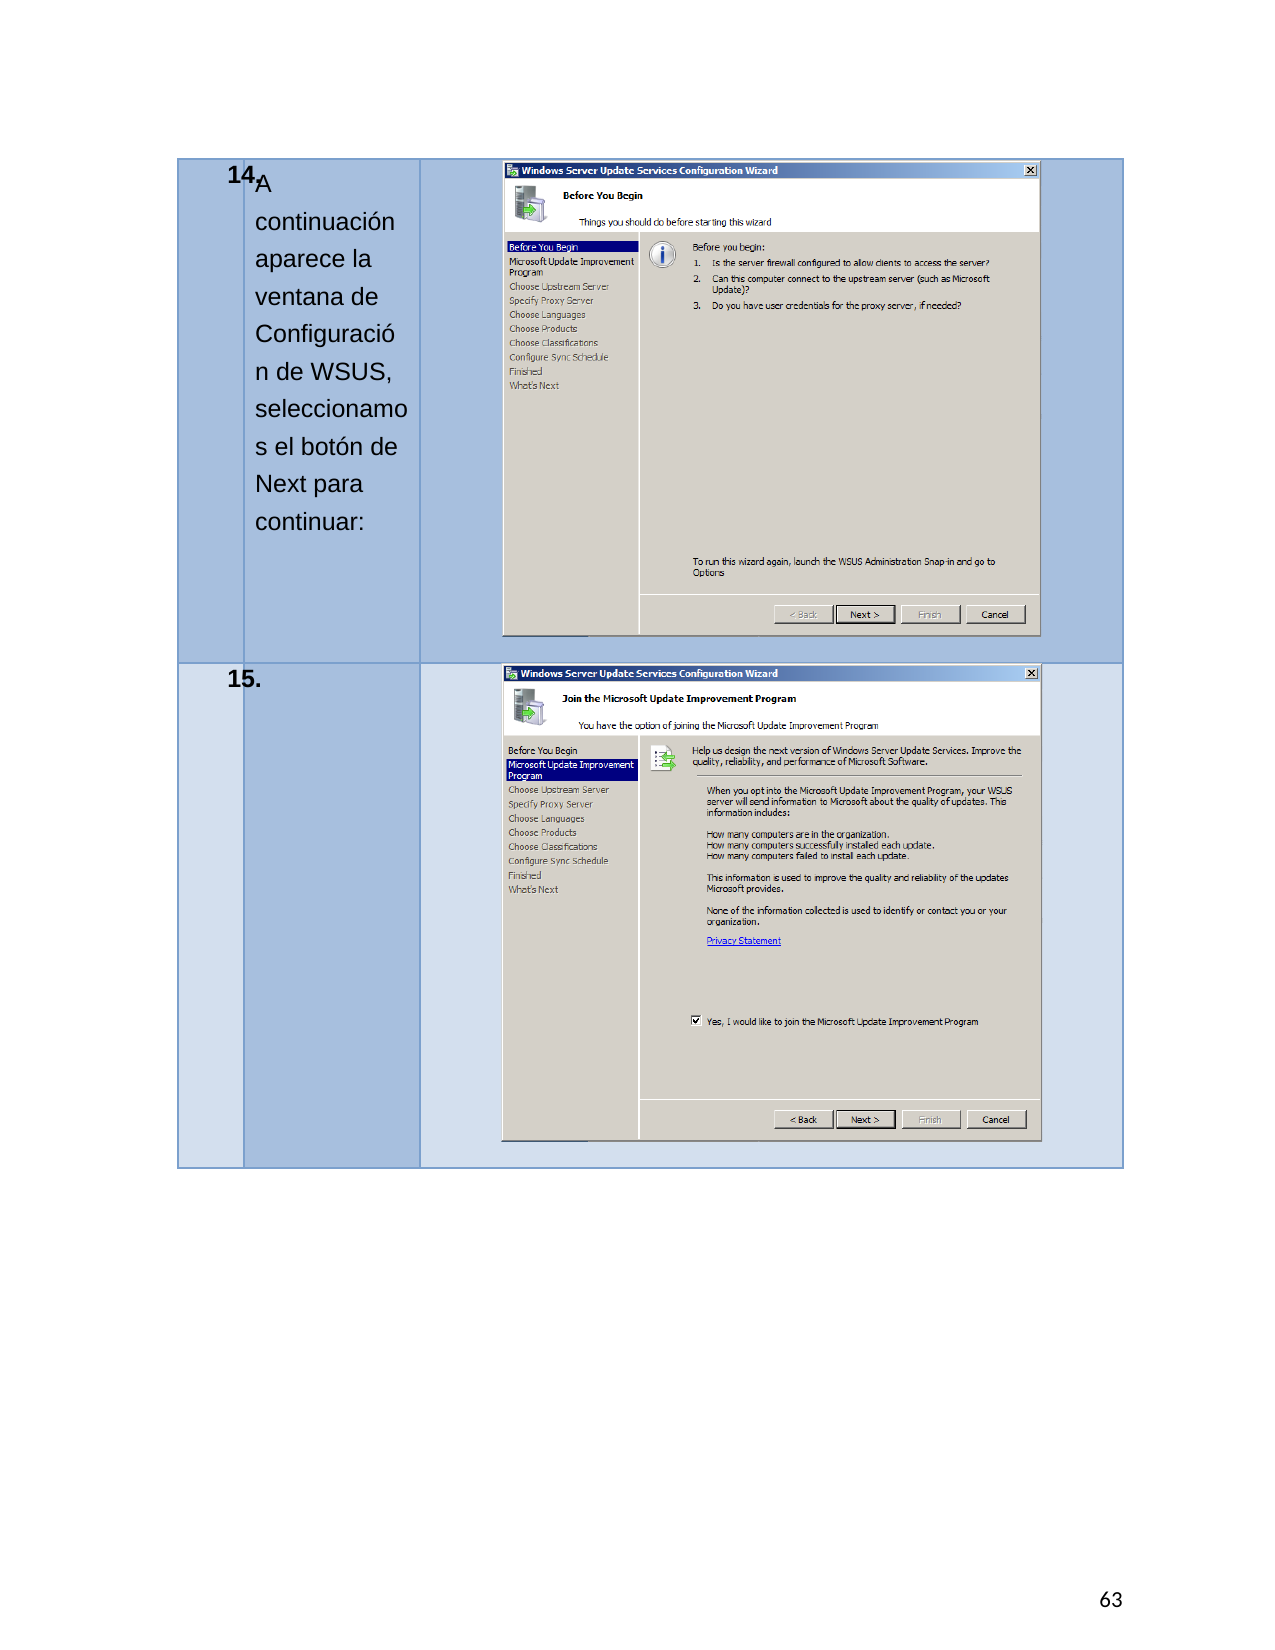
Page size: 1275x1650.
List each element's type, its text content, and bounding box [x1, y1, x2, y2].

picture [502, 160, 1042, 637]
table_cell [421, 160, 1122, 662]
table_cell [179, 664, 243, 1167]
picture [501, 663, 1043, 1142]
table_cell A continuación aparece la ventana de Configuración de WSUS, seleccionamos el botón de Next para continuar: [245, 160, 419, 662]
table_cell [245, 664, 419, 1167]
table_cell [179, 160, 243, 662]
table_cell [421, 664, 1122, 1167]
